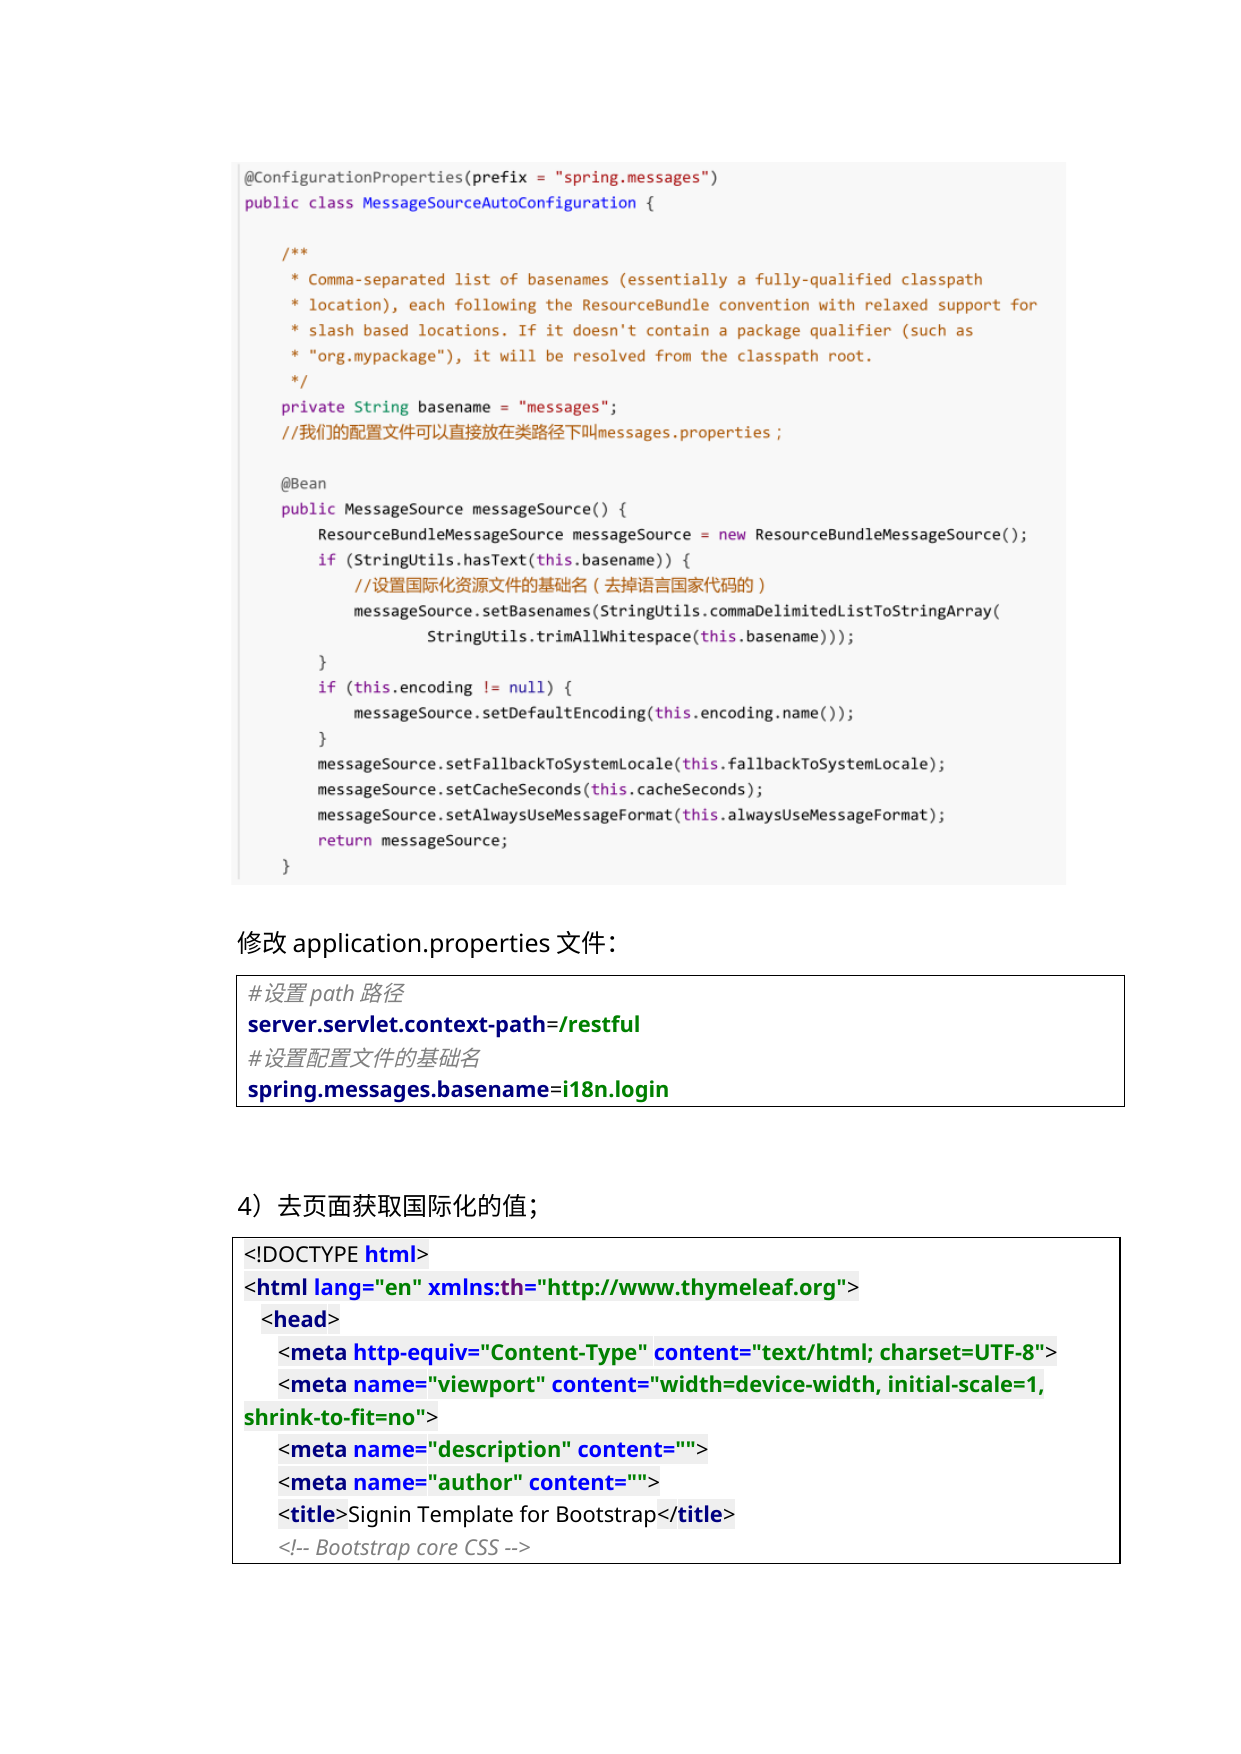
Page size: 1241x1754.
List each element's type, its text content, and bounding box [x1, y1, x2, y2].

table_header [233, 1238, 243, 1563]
text 4）去页面获取国际化的值； [187, 1172, 1053, 1237]
picture [231, 162, 1067, 885]
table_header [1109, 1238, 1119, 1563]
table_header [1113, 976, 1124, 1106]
text 修改application.properties文件： [187, 909, 1053, 974]
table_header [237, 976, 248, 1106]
